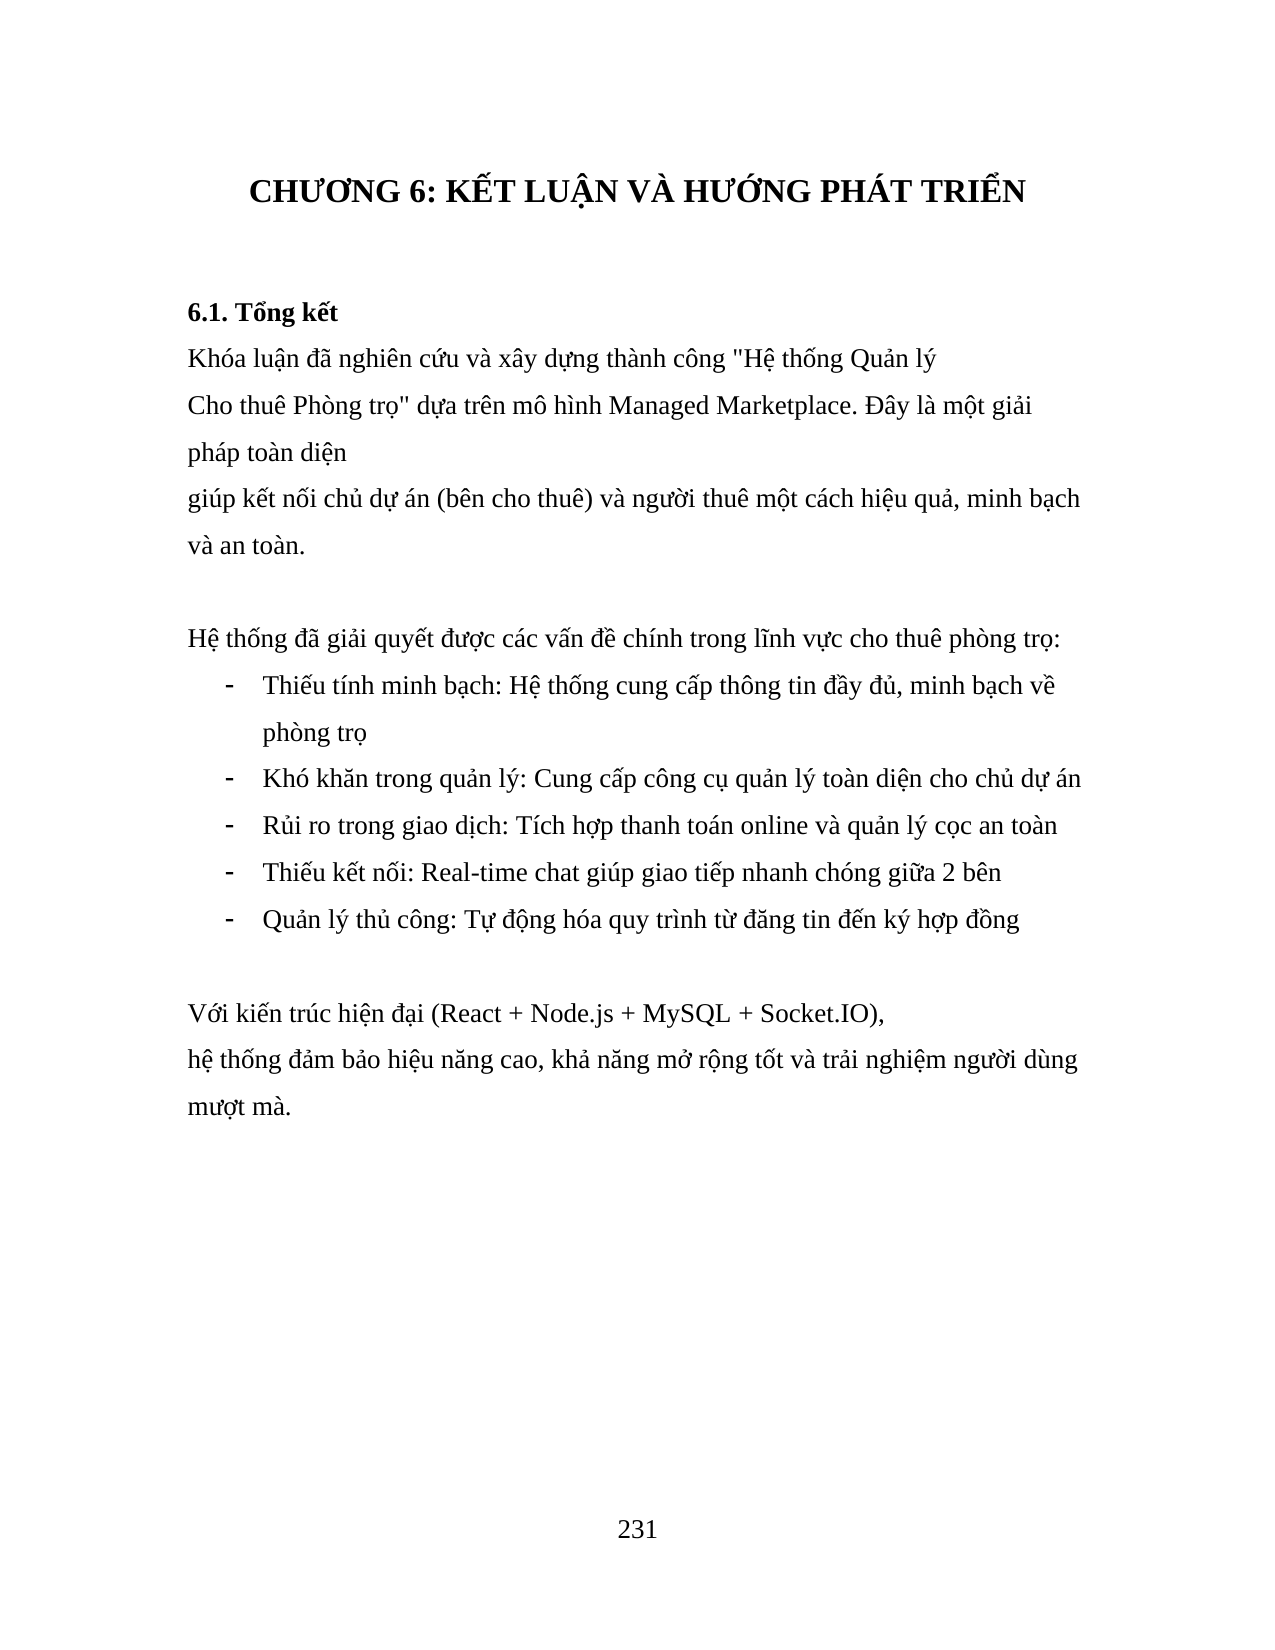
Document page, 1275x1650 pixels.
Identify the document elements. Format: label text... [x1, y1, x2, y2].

text Với kiến trúc hiện đại (React + Node.js + MySQL + Socket.IO), hệ thống đảm bảo hiệu năng cao, khả năng mở rộng tốt và trải nghiệm người dùng mượt mà. [187, 997, 1087, 1121]
list Thiếu tính minh bạch: Hệ thống cung cấp thông tin đầy đủ, minh bạch về phòng trọ [225, 669, 1087, 747]
list Rủi ro trong giao dịch: Tích hợp thanh toán online và quản lý cọc an toàn [225, 809, 1087, 841]
subtitle CHƯƠNG 6: KẾT LUẬN VÀ HƯỚNG PHÁT TRIỂN [187, 171, 1087, 209]
text Khóa luận đã nghiên cứu và xây dựng thành công "Hệ thống Quản lý Cho thuê Phòng trọ" dựa trên mô hình Managed Marketplace. Đây là một giải pháp toàn diện giúp kết nối chủ dự án (bên cho thuê) và người thuê một cách hiệu quả, minh bạch và an toàn. [187, 342, 1087, 560]
list Khó khăn trong quản lý: Cung cấp công cụ quản lý toàn diện cho chủ dự án [225, 763, 1087, 794]
text Hệ thống đã giải quyết được các vấn đề chính trong lĩnh vực cho thuê phòng trọ: [187, 622, 1087, 654]
subtitle 6.1. Tổng kết [187, 296, 1087, 327]
list Thiếu kết nối: Real-time chat giúp giao tiếp nhanh chóng giữa 2 bên [225, 856, 1087, 888]
list Quản lý thủ công: Tự động hóa quy trình từ đăng tin đến ký hợp đồng [225, 903, 1087, 934]
